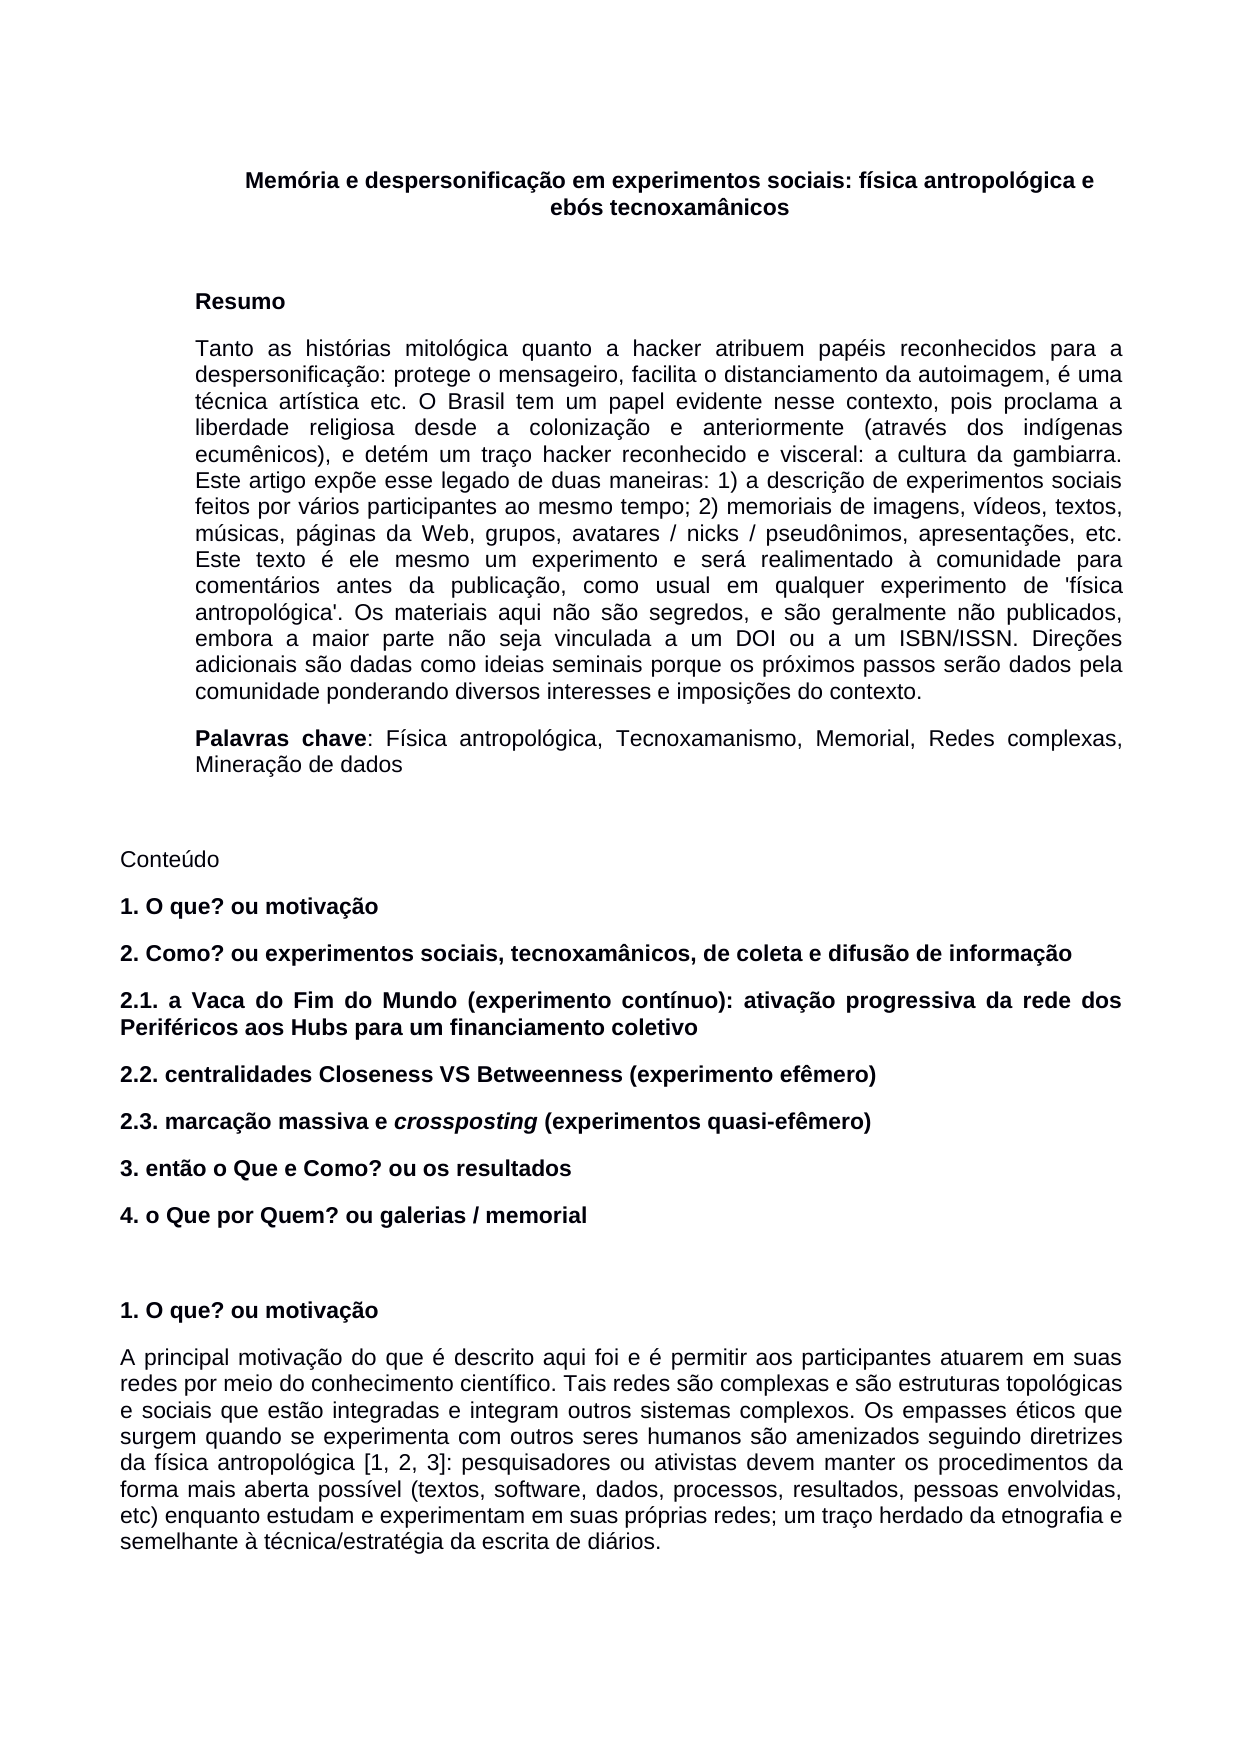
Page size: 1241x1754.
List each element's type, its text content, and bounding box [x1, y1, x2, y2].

text Memória e despersonificação em experimentos sociais: física antropológica e ebós tecnoxamânicos [216, 167, 1123, 220]
text 2.2. centralidades Closeness VS Betweenness (experimento efêmero) [120, 1061, 1123, 1087]
text Tanto as histórias mitológica quanto a hacker atribuem papéis reconhecidos para a despersonificação: protege o mensageiro, facilita o distanciamento da autoimagem, é uma técnica artística etc. O Brasil tem um papel evidente nesse contexto, pois proclama a liberdade religiosa desde a colonização e anteriormente (através dos indígenas ecumênicos), e detém um traço hacker reconhecido e visceral: a cultura da gambiarra. Este artigo expõe esse legado de duas maneiras: 1) a descrição de experimentos sociais feitos por vários participantes ao mesmo tempo; 2) memoriais de imagens, vídeos, textos, músicas, páginas da Web, grupos, avatares / nicks / pseudônimos, apresentações, etc. Este texto é ele mesmo um experimento e será realimentado à comunidade para comentários antes da publicação, como usual em qualquer experimento de 'física antropológica'. Os materiais aqui não são segredos, e são geralmente não publicados, embora a maior parte não seja vinculada a um DOI ou a um ISBN/ISSN. Direções adicionais são dadas como ideias seminais porque os próximos passos serão dados pela comunidade ponderando diversos interesses e imposições do contexto. [195, 335, 1123, 704]
text Resumo [195, 288, 1123, 314]
text 1. O que? ou motivação [120, 893, 1123, 919]
text 1. O que? ou motivação [120, 1297, 1123, 1323]
text 2.1. a Vaca do Fim do Mundo (experimento contínuo): ativação progressiva da rede dos Periféricos aos Hubs para um financiamento coletivo [120, 987, 1123, 1040]
text 2.3. marcação massiva e crossposting (experimentos quasi-efêmero) [120, 1108, 1123, 1134]
text Palavras chave: Física antropológica, Tecnoxamanismo, Memorial, Redes complexas, Mineração de dados [195, 725, 1123, 778]
text 4. o Que por Quem? ou galerias / memorial [120, 1202, 1123, 1229]
text A principal motivação do que é descrito aqui foi e é permitir aos participantes atuarem em suas redes por meio do conhecimento científico. Tais redes são complexas e são estruturas topológicas e sociais que estão integradas e integram outros sistemas complexos. Os empasses éticos que surgem quando se experimenta com outros seres humanos são amenizados seguindo diretrizes da física antropológica [1, 2, 3]: pesquisadores ou ativistas devem manter os procedimentos da forma mais aberta possível (textos, software, dados, processos, resultados, pessoas envolvidas, etc) enquanto estudam e experimentam em suas próprias redes; um traço herdado da etnografia e semelhante à técnica/estratégia da escrita de diários. [120, 1344, 1123, 1555]
text 3. então o Que e Como? ou os resultados [120, 1155, 1123, 1181]
text 2. Como? ou experimentos sociais, tecnoxamânicos, de coleta e difusão de informação [120, 940, 1123, 966]
text Conteúdo [120, 846, 1123, 872]
